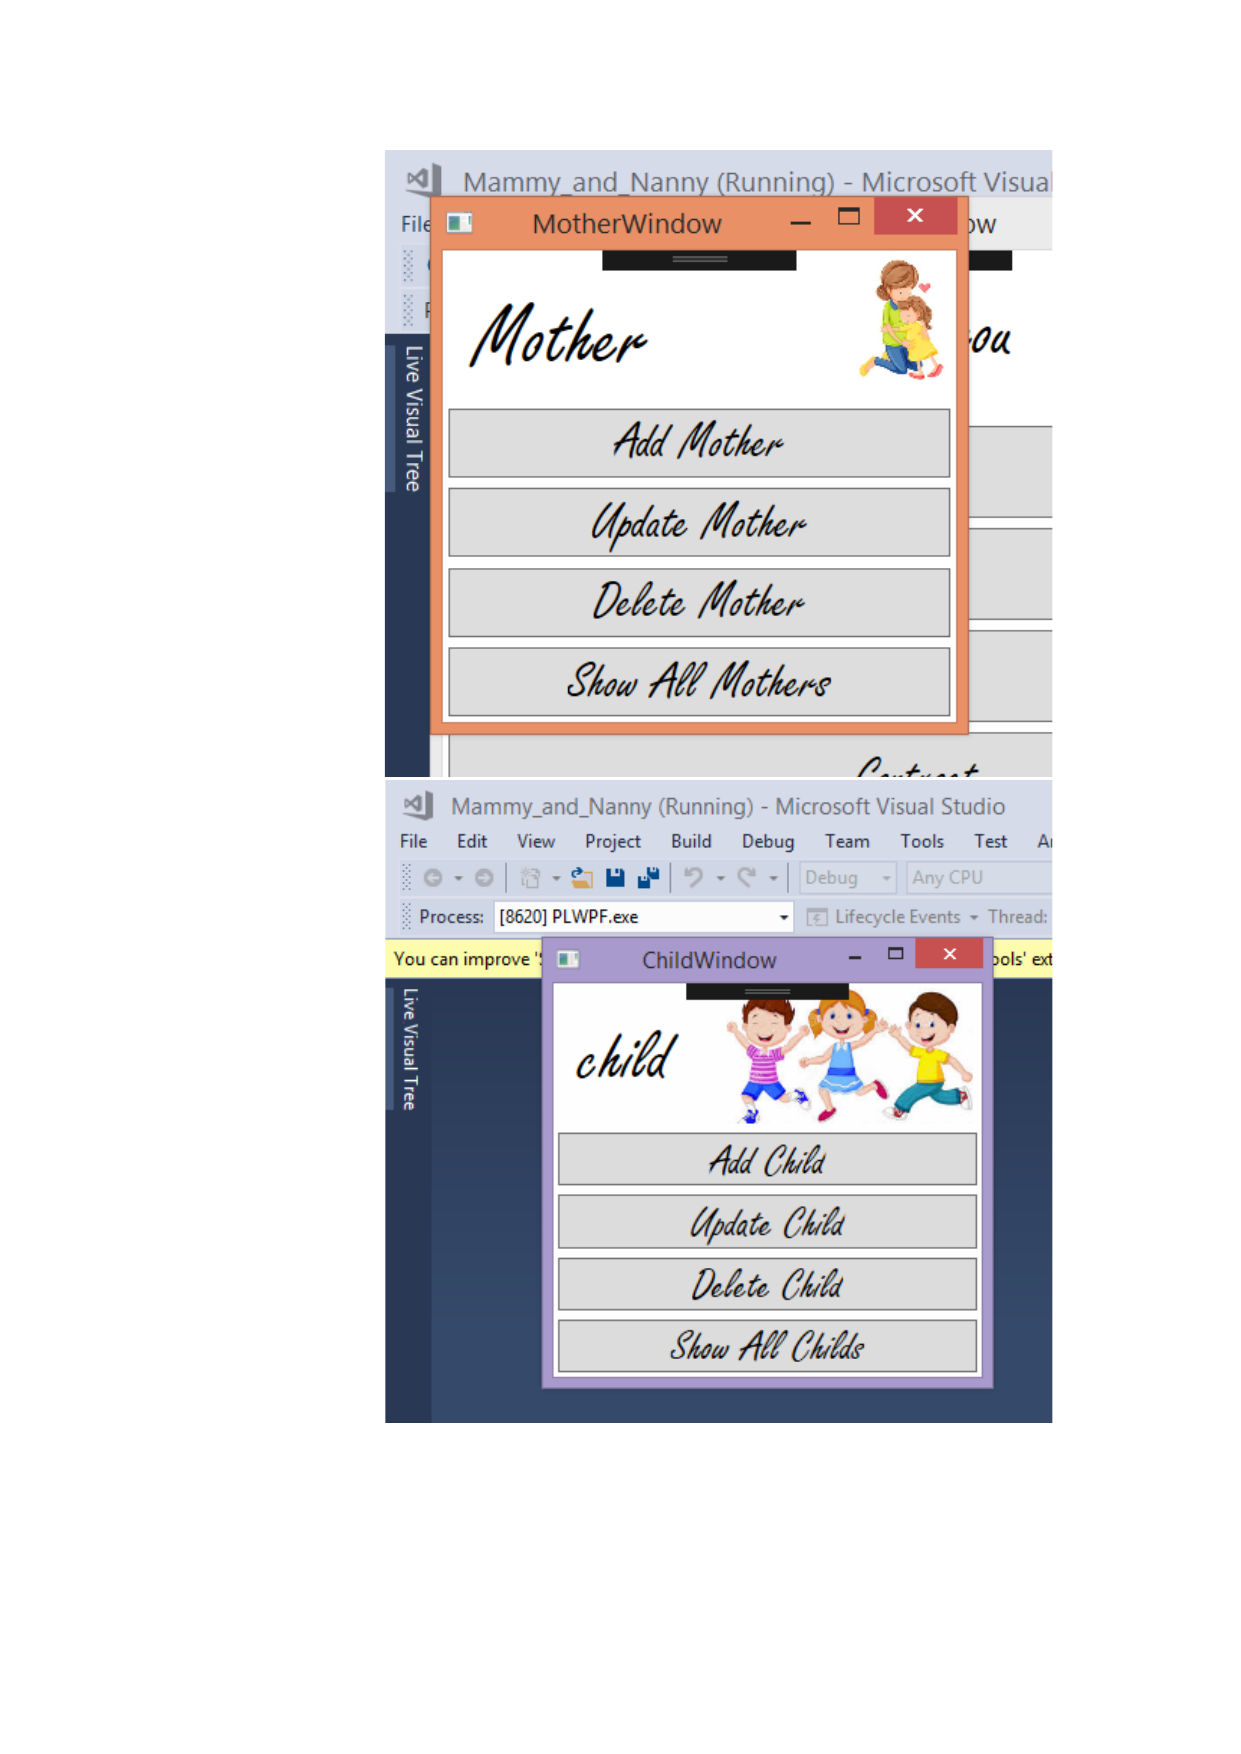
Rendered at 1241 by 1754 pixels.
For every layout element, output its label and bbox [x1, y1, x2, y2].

picture [384, 150, 1053, 777]
picture [385, 780, 1053, 1423]
